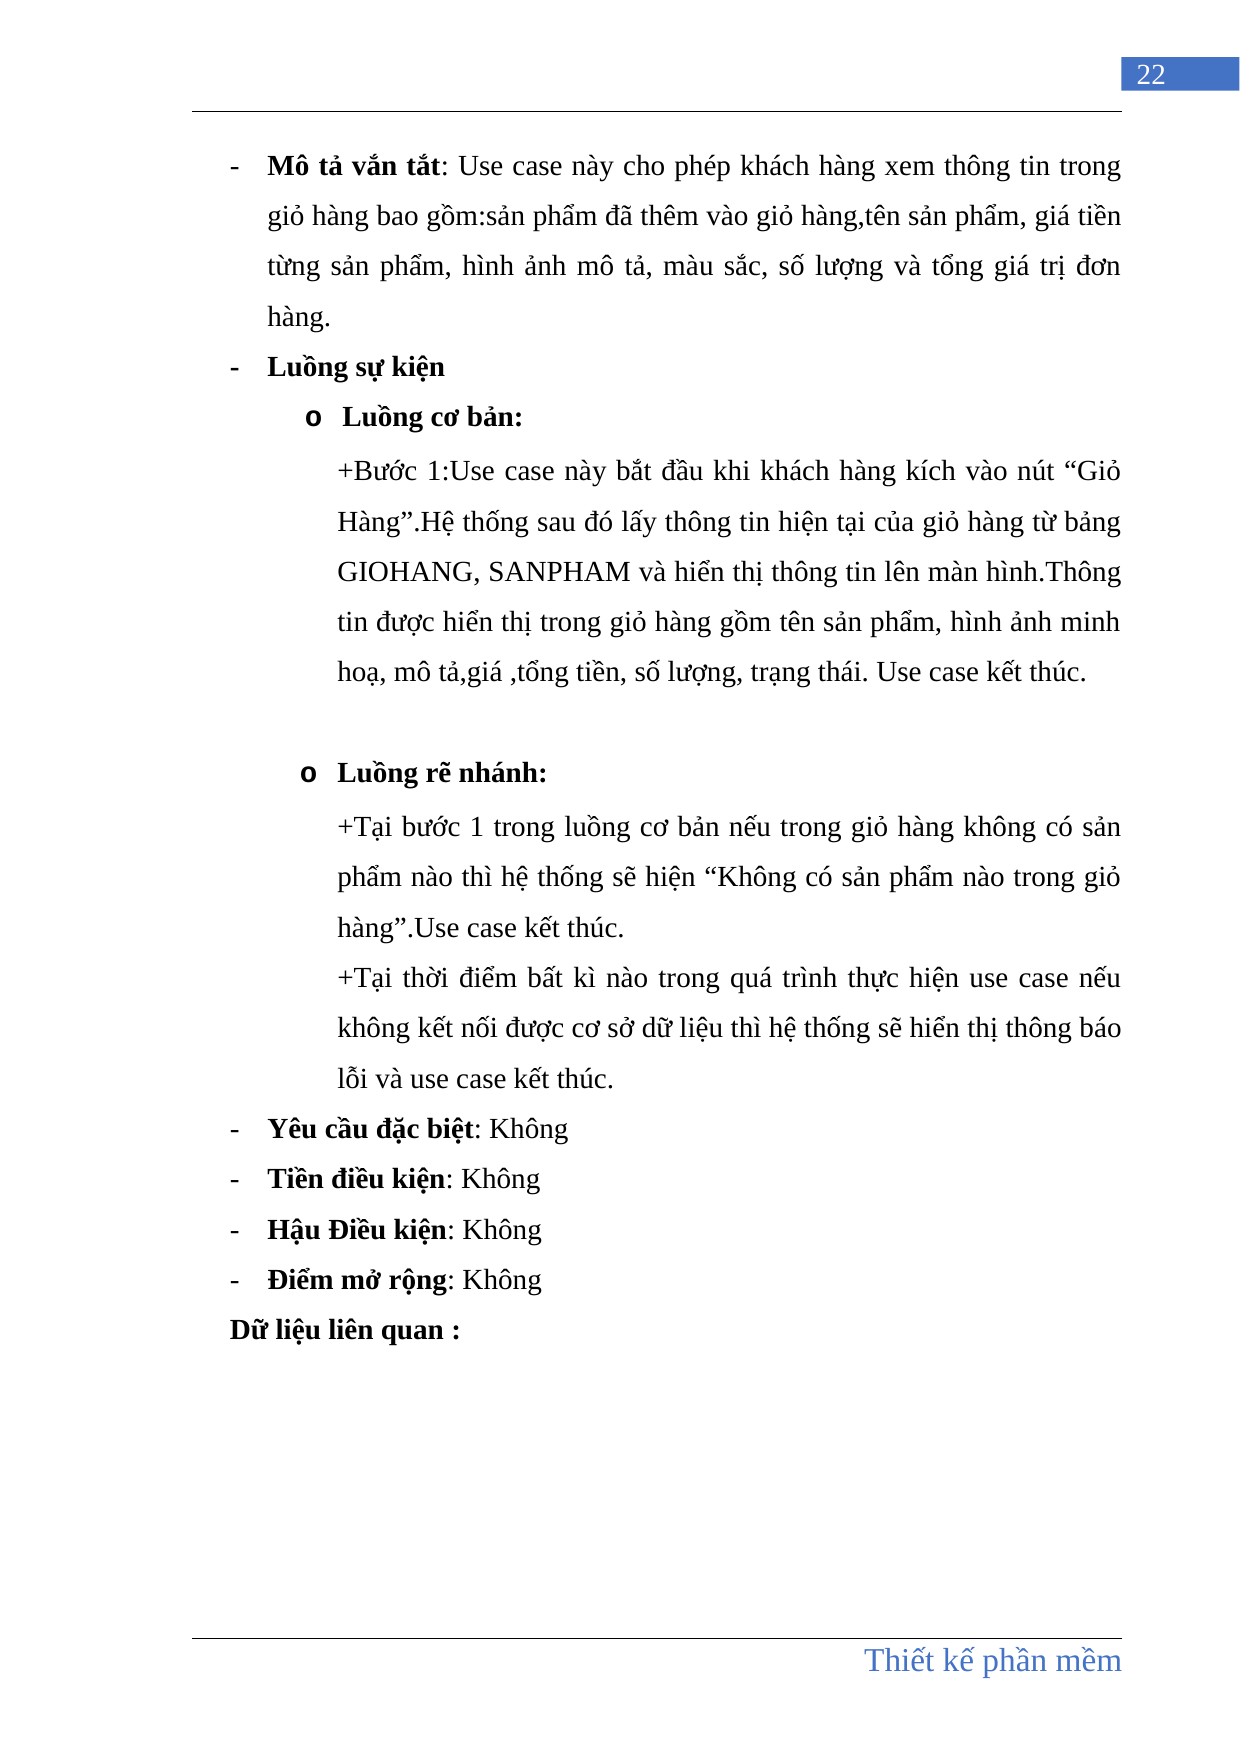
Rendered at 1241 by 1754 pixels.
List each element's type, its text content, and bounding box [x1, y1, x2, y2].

list Yêu cầu đặc biệt: Không [229, 1111, 1122, 1145]
text Dữ liệu liên quan : [229, 1312, 1122, 1346]
list Luồng sự kiện [229, 349, 1122, 382]
list +Tại bước 1 trong luồng cơ bản nếu trong giỏ hàng không có sản phẩm nào thì hệ thống sẽ hiện “Không có sản phẩm nào trong giỏ hàng”.Use case kết thúc. [337, 809, 1122, 943]
list +Tại thời điểm bất kì nào trong quá trình thực hiện use case nếu không kết nối được cơ sở dữ liệu thì hệ thống sẽ hiển thị thông báo lỗi và use case kết thúc. [337, 960, 1122, 1094]
list +Bước 1:Use case này bắt đầu khi khách hàng kích vào nút “Giỏ Hàng”.Hệ thống sau đó lấy thông tin hiện tại của giỏ hàng từ bảng GIOHANG, SANPHAM và hiển thị thông tin lên màn hình.Thông tin được hiển thị trong giỏ hàng gồm tên sản phẩm, hình ảnh minh hoạ, mô tả,giá ,tổng tiền, số lượng, trạng thái. Use case kết thúc. [337, 453, 1122, 688]
list Điểm mở rộng: Không [229, 1262, 1122, 1296]
list Luồng rẽ nhánh: [299, 755, 1122, 791]
list Hậu Điều kiện: Không [229, 1212, 1122, 1245]
list Tiền điều kiện: Không [229, 1161, 1122, 1195]
list Mô tả vắn tắt: Use case này cho phép khách hàng xem thông tin trong giỏ hàng bao gồm:sản phẩm đã thêm vào giỏ hàng,tên sản phẩm, giá tiền từng sản phẩm, hình ảnh mô tả, màu sắc, số lượng và tổng giá trị đơn hàng. [229, 148, 1122, 332]
list Luồng cơ bản: [304, 399, 1122, 435]
